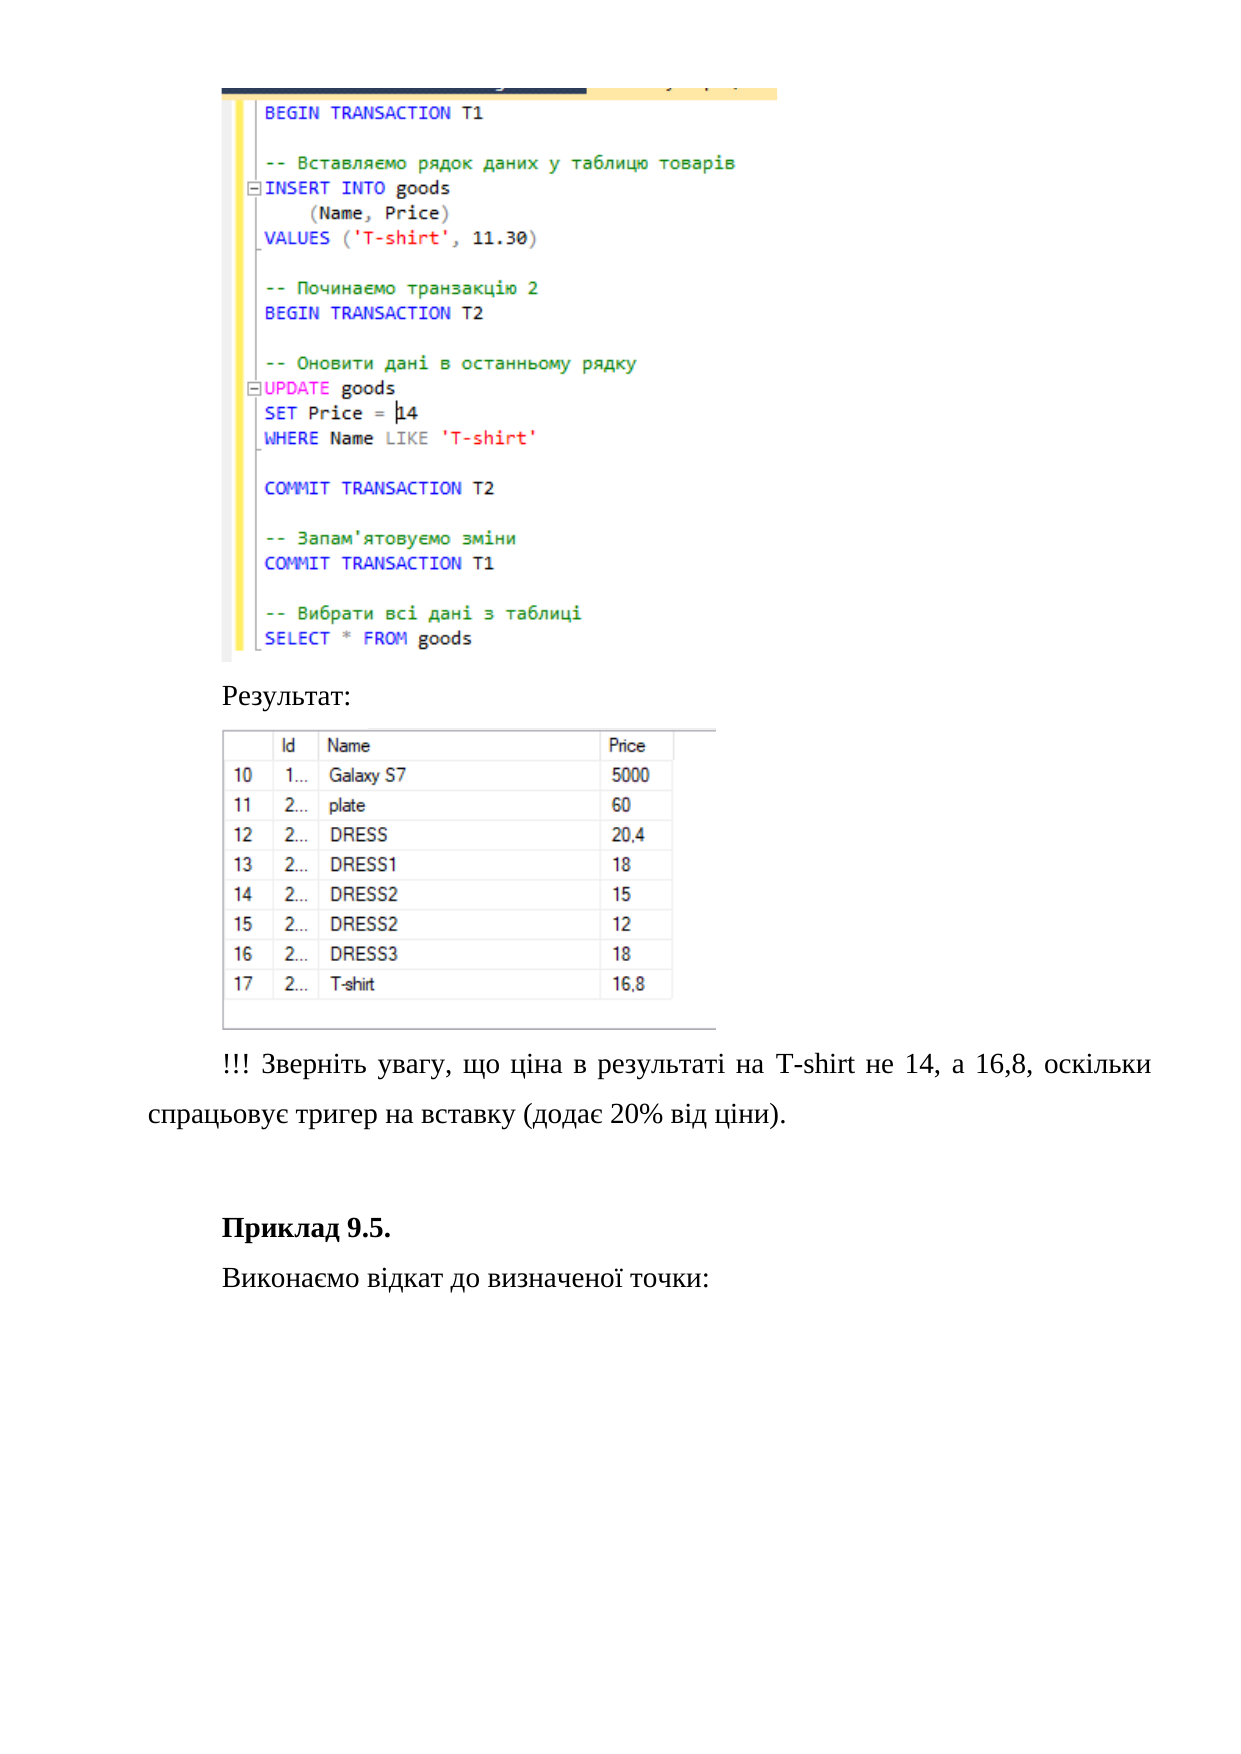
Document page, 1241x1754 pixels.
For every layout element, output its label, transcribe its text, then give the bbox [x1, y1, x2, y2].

text !!! Зверніть увагу, що ціна в результаті на T-shirt не 14, а 16,8, оскільки спрацьовує тригер на вставку (додає 20% від ціни). [148, 1046, 1152, 1130]
text Результат: [148, 678, 1152, 712]
picture [221, 88, 778, 662]
subtitle Приклад 9.5. [148, 1210, 1152, 1243]
picture [221, 728, 716, 1030]
text Виконаємо відкат до визначеної точки: [148, 1260, 1152, 1294]
